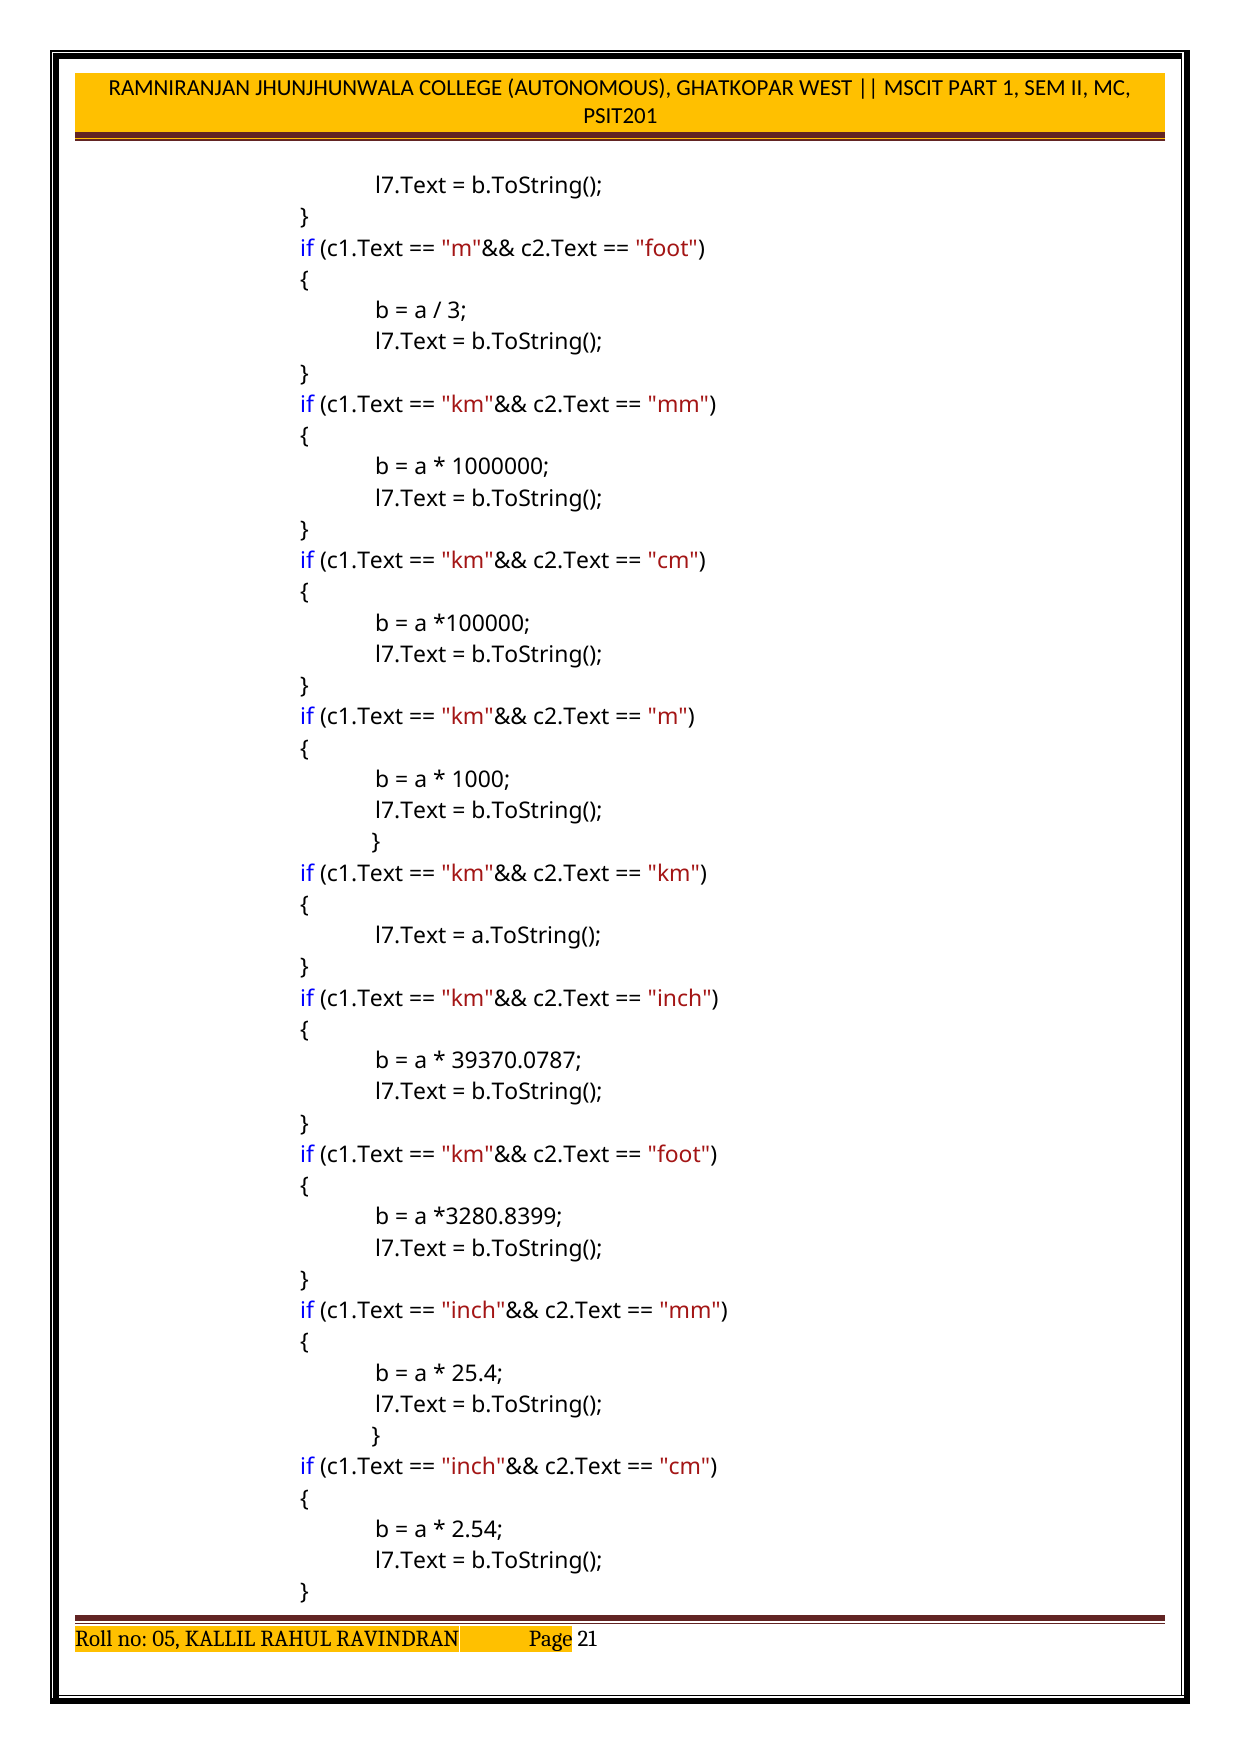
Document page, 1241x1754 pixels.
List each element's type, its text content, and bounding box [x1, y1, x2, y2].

text b = a * 25.4; [300, 1356, 1165, 1388]
text { [300, 419, 1165, 450]
text if (c1.Text == "km"&& c2.Text == "km") [300, 856, 1165, 888]
text b = a * 1000000; [300, 450, 1165, 481]
text l7.Text = a.ToString(); [300, 919, 1165, 950]
text b = a / 3; [300, 294, 1165, 325]
text if (c1.Text == "km"&& c2.Text == "m") [300, 700, 1165, 731]
text b = a *3280.8399; [300, 1200, 1165, 1231]
text } [300, 1419, 1165, 1450]
text if (c1.Text == "m"&& c2.Text == "foot") [300, 231, 1165, 263]
text { [300, 1013, 1165, 1044]
text l7.Text = b.ToString(); [300, 481, 1165, 513]
text if (c1.Text == "inch"&& c2.Text == "mm") [300, 1294, 1165, 1325]
text if (c1.Text == "km"&& c2.Text == "foot") [300, 1138, 1165, 1169]
text if (c1.Text == "km"&& c2.Text == "inch") [300, 981, 1165, 1013]
text l7.Text = b.ToString(); [300, 1231, 1165, 1263]
text b = a * 2.54; [300, 1513, 1165, 1544]
text } [300, 356, 1165, 388]
text if (c1.Text == "km"&& c2.Text == "mm") [300, 388, 1165, 419]
text { [300, 1481, 1165, 1513]
text l7.Text = b.ToString(); [300, 1075, 1165, 1106]
text l7.Text = b.ToString(); [300, 794, 1165, 825]
text } [300, 669, 1165, 700]
text l7.Text = b.ToString(); [300, 638, 1165, 669]
text { [300, 575, 1165, 606]
text { [300, 1325, 1165, 1356]
text } [300, 513, 1165, 544]
text l7.Text = b.ToString(); [300, 1544, 1165, 1575]
text } [300, 200, 1165, 231]
text } [300, 1575, 1165, 1606]
text { [300, 731, 1165, 763]
text l7.Text = b.ToString(); [300, 325, 1165, 356]
text if (c1.Text == "inch"&& c2.Text == "cm") [300, 1450, 1165, 1481]
text b = a * 39370.0787; [300, 1044, 1165, 1075]
text { [300, 888, 1165, 919]
text l7.Text = b.ToString(); [300, 1388, 1165, 1419]
text l7.Text = b.ToString(); [300, 169, 1165, 200]
text if (c1.Text == "km"&& c2.Text == "cm") [300, 544, 1165, 575]
text } [300, 1106, 1165, 1138]
text b = a * 1000; [300, 763, 1165, 794]
text { [300, 263, 1165, 294]
text { [300, 1169, 1165, 1200]
text } [300, 1263, 1165, 1294]
text } [300, 825, 1165, 856]
text } [300, 950, 1165, 981]
text b = a *100000; [300, 606, 1165, 638]
